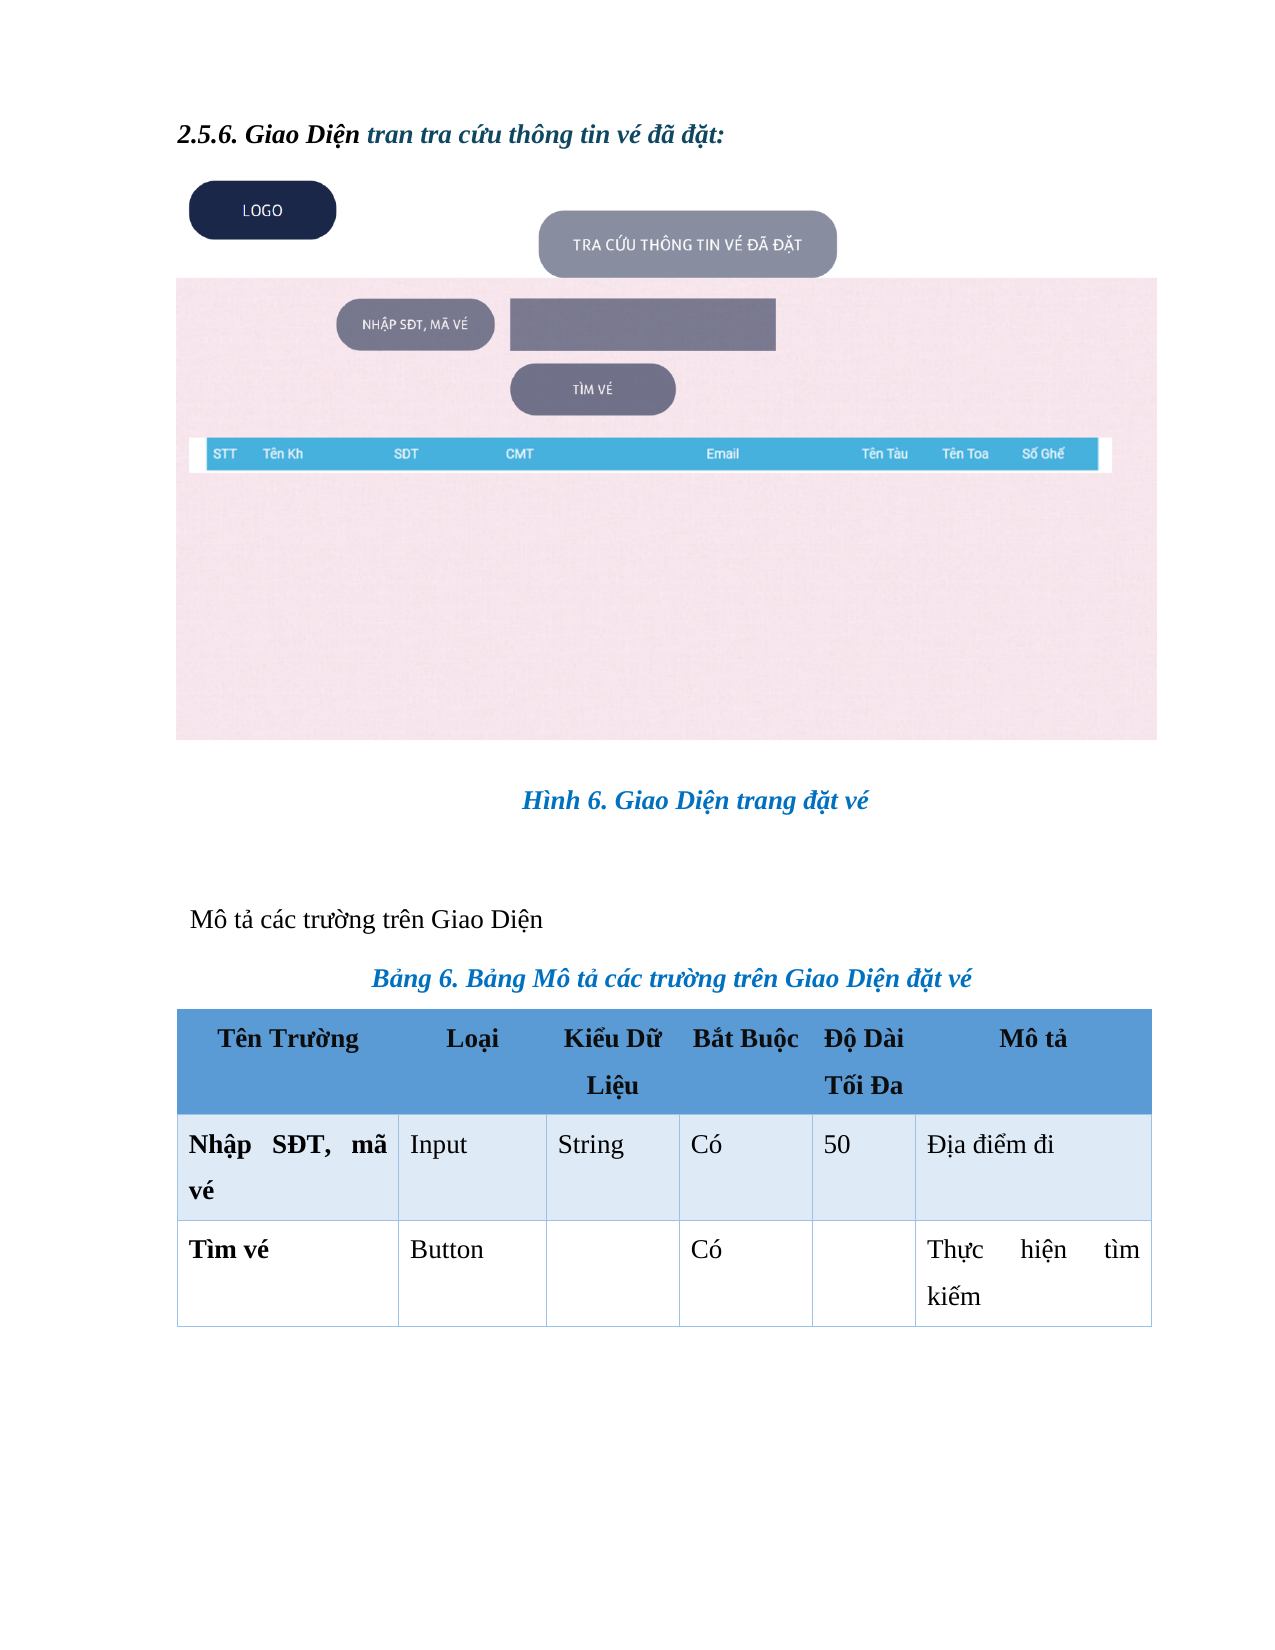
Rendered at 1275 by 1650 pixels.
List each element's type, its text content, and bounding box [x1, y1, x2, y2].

table_cell Địa điểm đi [916, 1115, 1151, 1220]
table_cell Có [680, 1221, 812, 1326]
table_header [916, 1010, 1151, 1114]
text Mô tả các trường trên Giao Diện [189, 903, 1157, 934]
text Bảng 6. Bảng Mô tả các trường trên Giao Diện đặt vé [189, 962, 1157, 993]
table_header [547, 1010, 679, 1114]
table_cell 50 [813, 1115, 915, 1220]
table_header [680, 1010, 812, 1114]
table_cell [547, 1221, 679, 1326]
table_cell Có [680, 1115, 812, 1220]
table_cell Tìm vé [178, 1221, 398, 1326]
table_cell Input [399, 1115, 546, 1220]
table_cell Nhập SĐT, mã vé [178, 1115, 398, 1220]
table_header Độ Dài Tối Đa [813, 1010, 915, 1114]
table_header [399, 1010, 546, 1114]
table_cell [813, 1221, 915, 1326]
picture [176, 171, 1157, 740]
table_header [178, 1010, 398, 1114]
table_cell String [547, 1115, 679, 1220]
table_cell Thực hiện tìm kiếm [916, 1221, 1151, 1326]
subtitle 2.5.6. Giao Diện tran tra cứu thông tin vé đã đặt: [177, 118, 1157, 149]
table_cell Button [399, 1221, 546, 1326]
